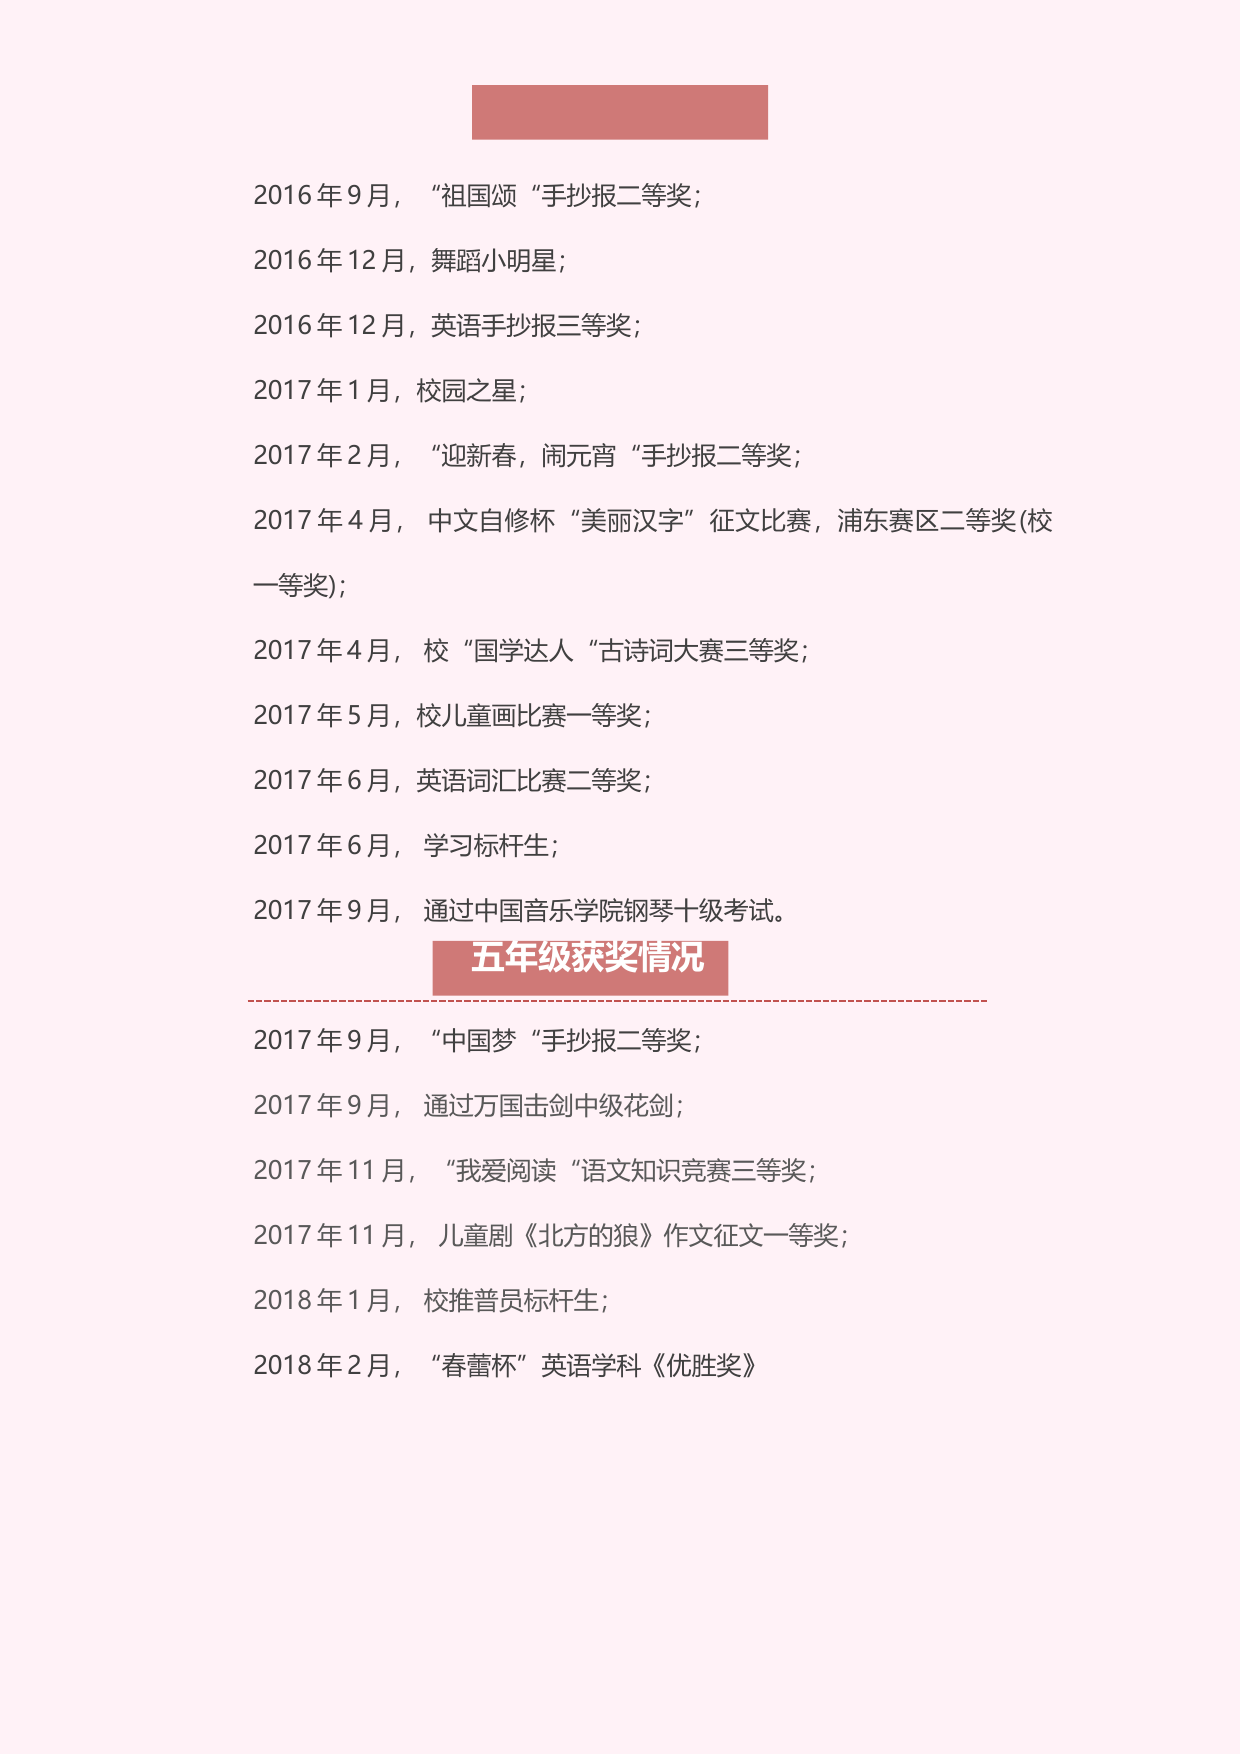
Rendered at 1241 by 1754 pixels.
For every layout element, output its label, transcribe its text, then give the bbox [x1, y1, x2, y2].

text 2017年9月， 通过中国音乐学院钢琴十级考试。 [253, 877, 1053, 942]
text 2017年2月，“迎新春，闹元宵“手抄报二等奖； [253, 422, 1053, 487]
text 2017年4月， 中文自修杯“美丽汉字”征文比赛，浦东赛区二等奖(校一等奖)； 2017年4月， 校“国学达人“古诗词大赛三等奖； [253, 487, 1053, 682]
text 2016年9月，“祖国颂“手抄报二等奖； 2016年12月，舞蹈小明星； 2016年12月，英语手抄报三等奖； 2017年1月，校园之星； [253, 162, 1053, 422]
text 2017年5月，校儿童画比赛一等奖； [253, 682, 1053, 747]
text 2018年1月， 校推普员标杆生； 2018年2月，“春蕾杯”英语学科《优胜奖》 [253, 1267, 1053, 1429]
text 2017年11月，“我爱阅读“语文知识竞赛三等奖； [253, 1137, 1053, 1202]
text 2017年9月，“中国梦“手抄报二等奖； [253, 942, 1053, 1072]
text 2017年6月， 学习标杆生； [253, 812, 1053, 877]
text 2017年6月，英语词汇比赛二等奖； [253, 747, 1053, 812]
text 2017年9月， 通过万国击剑中级花剑； [253, 1072, 1053, 1137]
text 2017年11月， 儿童剧《北方的狼》作文征文一等奖； [253, 1202, 1053, 1267]
